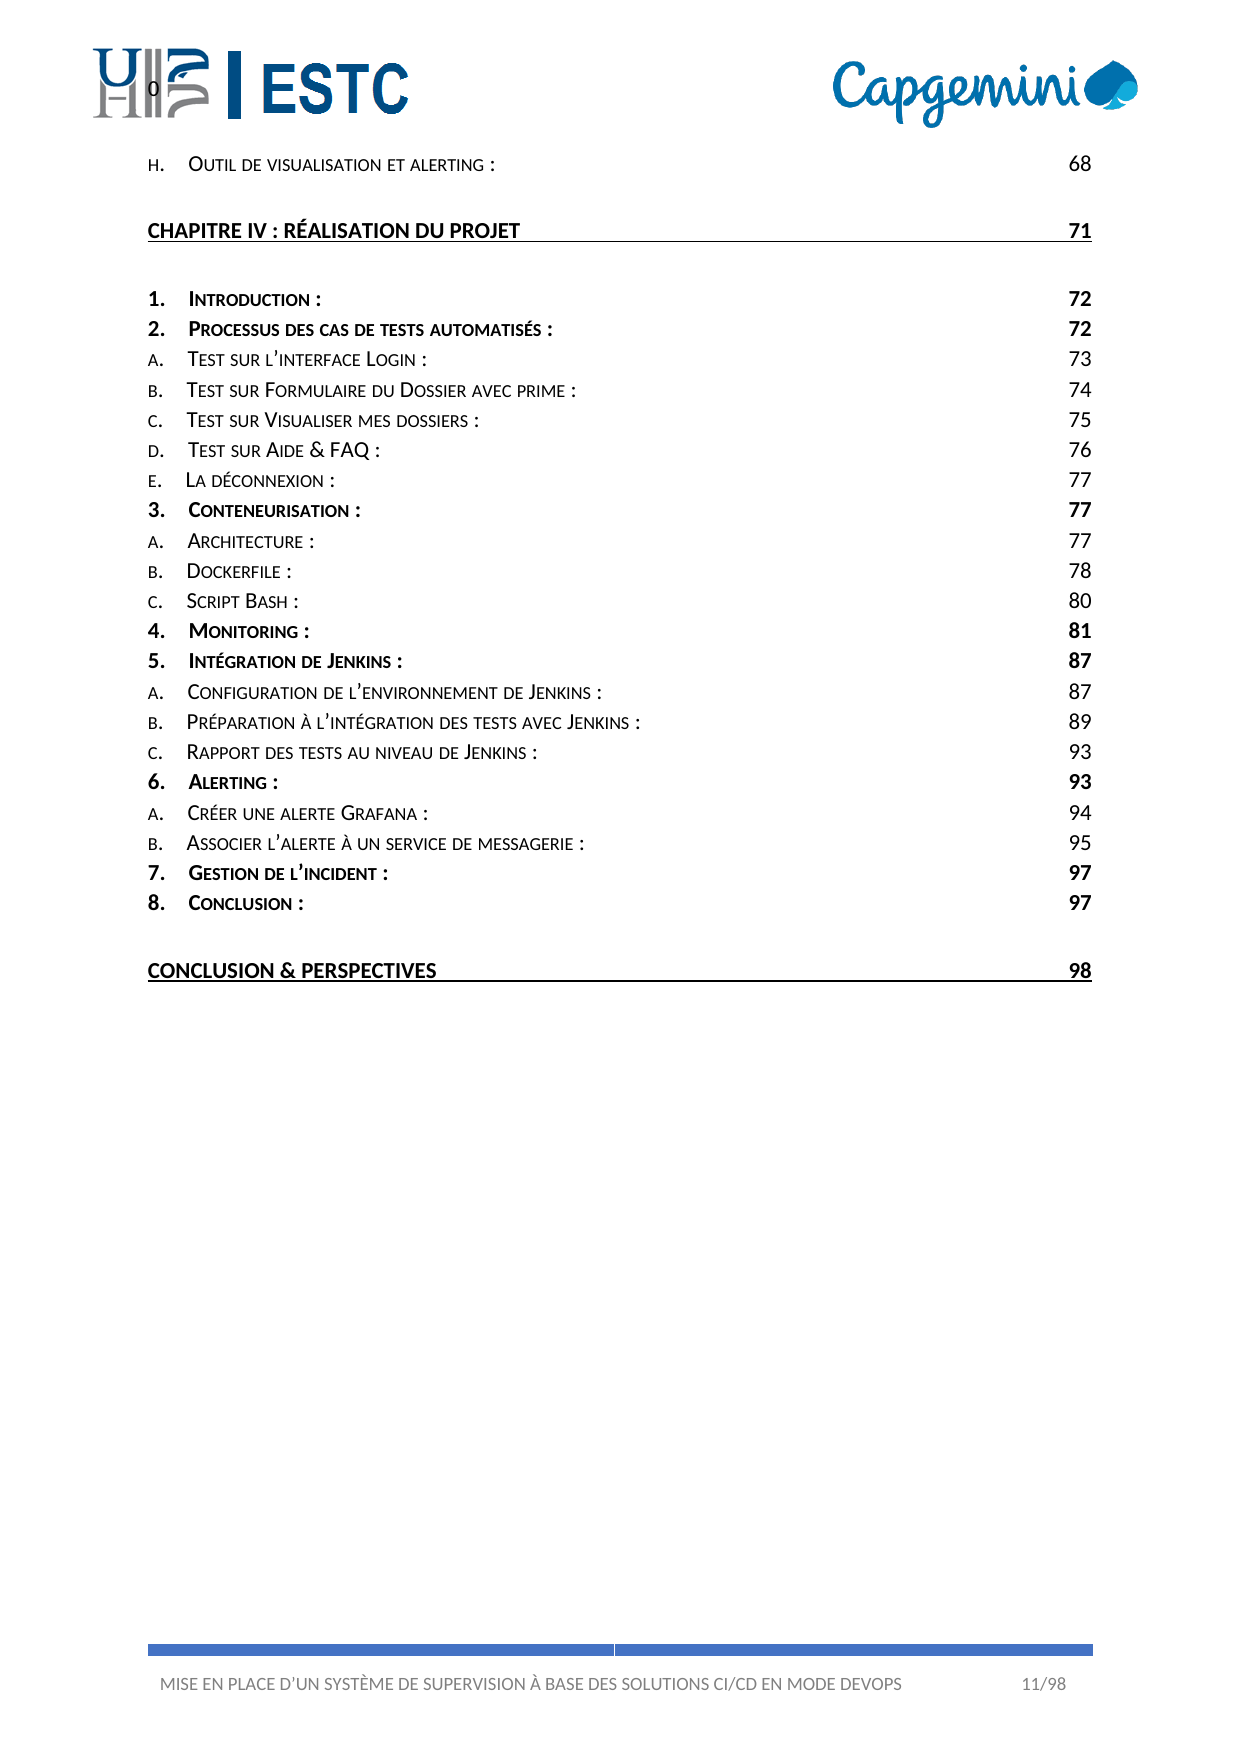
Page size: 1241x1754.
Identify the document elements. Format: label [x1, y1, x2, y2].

picture [833, 60, 1139, 128]
picture [87, 40, 418, 136]
